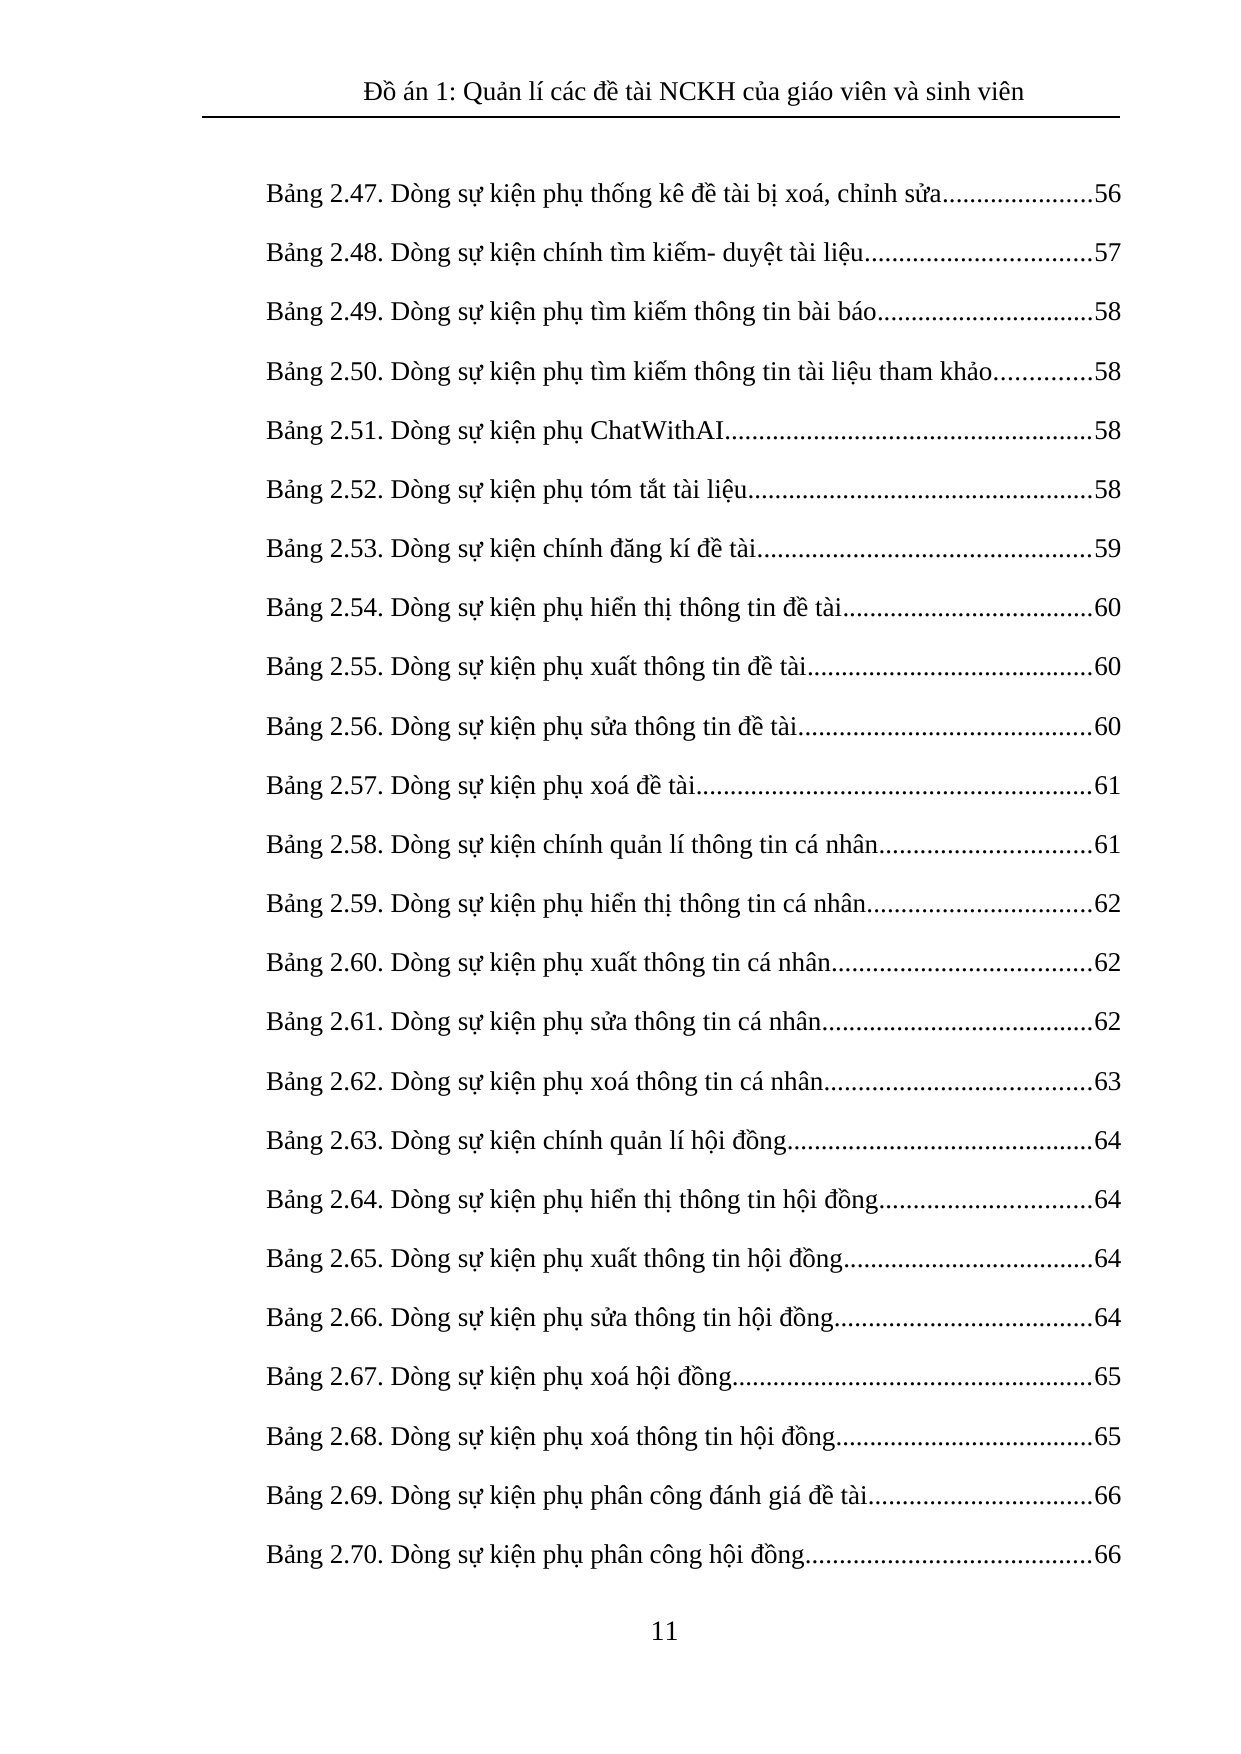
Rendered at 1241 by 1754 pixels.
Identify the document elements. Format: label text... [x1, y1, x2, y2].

list Bảng 2.52. Dòng sự kiện phụ tóm tắt tài liệu 58 [266, 473, 1122, 504]
list Bảng 2.68. Dòng sự kiện phụ xoá thông tin hội đồng 65 [266, 1420, 1122, 1451]
list Bảng 2.57. Dòng sự kiện phụ xoá đề tài 61 [266, 769, 1122, 800]
list Bảng 2.64. Dòng sự kiện phụ hiển thị thông tin hội đồng 64 [266, 1183, 1122, 1214]
list Bảng 2.53. Dòng sự kiện chính đăng kí đề tài 59 [266, 532, 1122, 563]
list Bảng 2.55. Dòng sự kiện phụ xuất thông tin đề tài 60 [266, 651, 1122, 682]
list Bảng 2.65. Dòng sự kiện phụ xuất thông tin hội đồng 64 [266, 1242, 1122, 1273]
list Bảng 2.69. Dòng sự kiện phụ phân công đánh giá đề tài 66 [266, 1479, 1122, 1510]
list Bảng 2.47. Dòng sự kiện phụ thống kê đề tài bị xoá, chỉnh sửa 56 [266, 177, 1122, 208]
list Bảng 2.49. Dòng sự kiện phụ tìm kiếm thông tin bài báo 58 [266, 296, 1122, 327]
list Bảng 2.66. Dòng sự kiện phụ sửa thông tin hội đồng 64 [266, 1301, 1122, 1332]
list Bảng 2.70. Dòng sự kiện phụ phân công hội đồng 66 [266, 1538, 1122, 1569]
list Bảng 2.63. Dòng sự kiện chính quản lí hội đồng 64 [266, 1124, 1122, 1155]
list Bảng 2.59. Dòng sự kiện phụ hiển thị thông tin cá nhân 62 [266, 887, 1122, 918]
list Bảng 2.54. Dòng sự kiện phụ hiển thị thông tin đề tài 60 [266, 591, 1122, 622]
list Bảng 2.61. Dòng sự kiện phụ sửa thông tin cá nhân 62 [266, 1006, 1122, 1037]
list Bảng 2.60. Dòng sự kiện phụ xuất thông tin cá nhân 62 [266, 946, 1122, 977]
list Bảng 2.51. Dòng sự kiện phụ ChatWithAI 58 [266, 414, 1122, 445]
list Bảng 2.50. Dòng sự kiện phụ tìm kiếm thông tin tài liệu tham khảo 58 [266, 355, 1122, 386]
list Bảng 2.62. Dòng sự kiện phụ xoá thông tin cá nhân 63 [266, 1065, 1122, 1096]
list Bảng 2.56. Dòng sự kiện phụ sửa thông tin đề tài 60 [266, 710, 1122, 741]
list Bảng 2.48. Dòng sự kiện chính tìm kiếm- duyệt tài liệu 57 [266, 236, 1122, 267]
list Bảng 2.67. Dòng sự kiện phụ xoá hội đồng 65 [266, 1361, 1122, 1392]
list Bảng 2.58. Dòng sự kiện chính quản lí thông tin cá nhân 61 [266, 828, 1122, 859]
